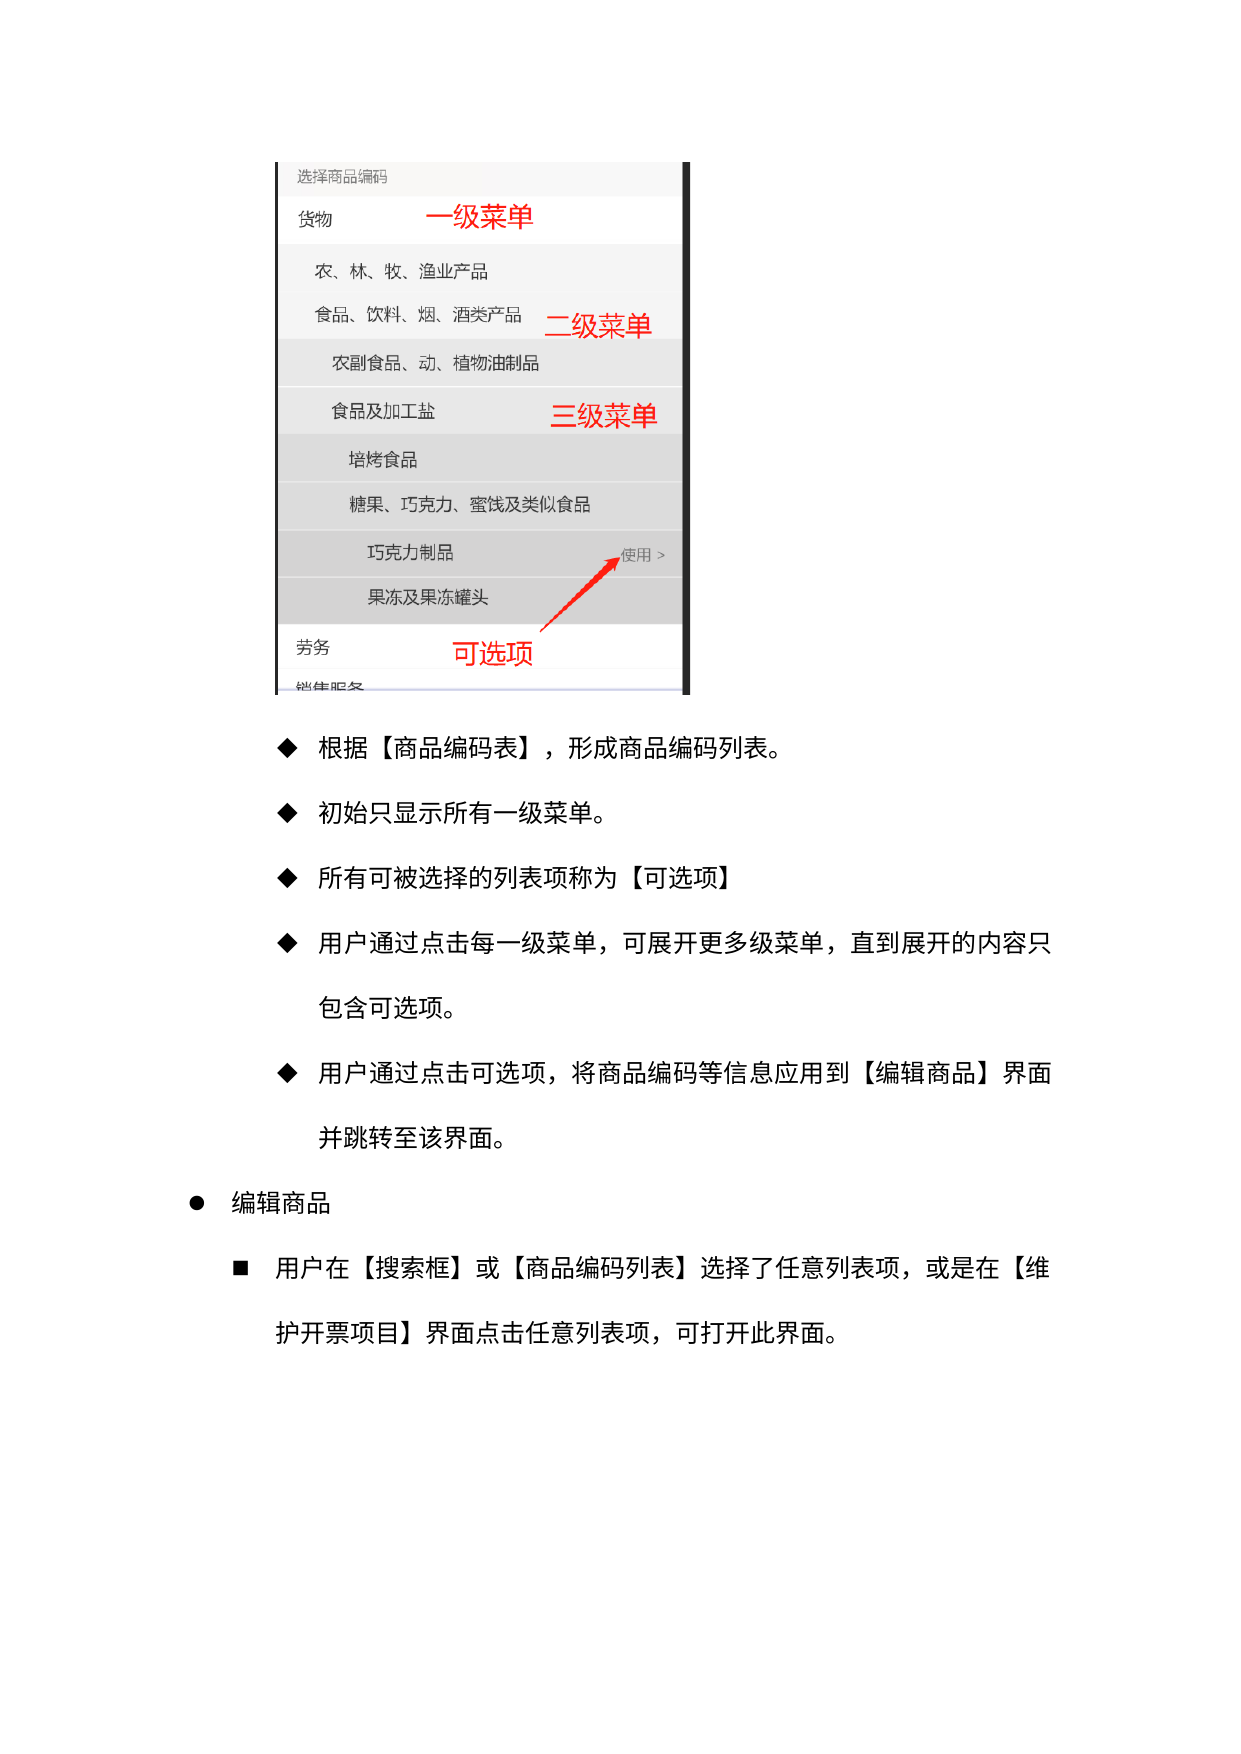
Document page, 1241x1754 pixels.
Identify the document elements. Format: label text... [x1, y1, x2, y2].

list 根据【商品编码表】，形成商品编码列表。 [275, 714, 1053, 779]
list 编辑商品 [187, 1169, 1053, 1234]
list 初始只显示所有一级菜单。 [275, 779, 1053, 844]
list 所有可被选择的列表项称为【可选项】 [275, 844, 1053, 909]
picture [275, 162, 691, 695]
list 用户在【搜索框】或【商品编码列表】选择了任意列表项，或是在【维护开票项目】界面点击任意列表项，可打开此界面。 [231, 1234, 1053, 1364]
list 用户通过点击每一级菜单，可展开更多级菜单，直到展开的内容只包含可选项。 [275, 909, 1053, 1039]
list 用户通过点击可选项，将商品编码等信息应用到【编辑商品】界面，并跳转至该界面。 [275, 1039, 1053, 1169]
